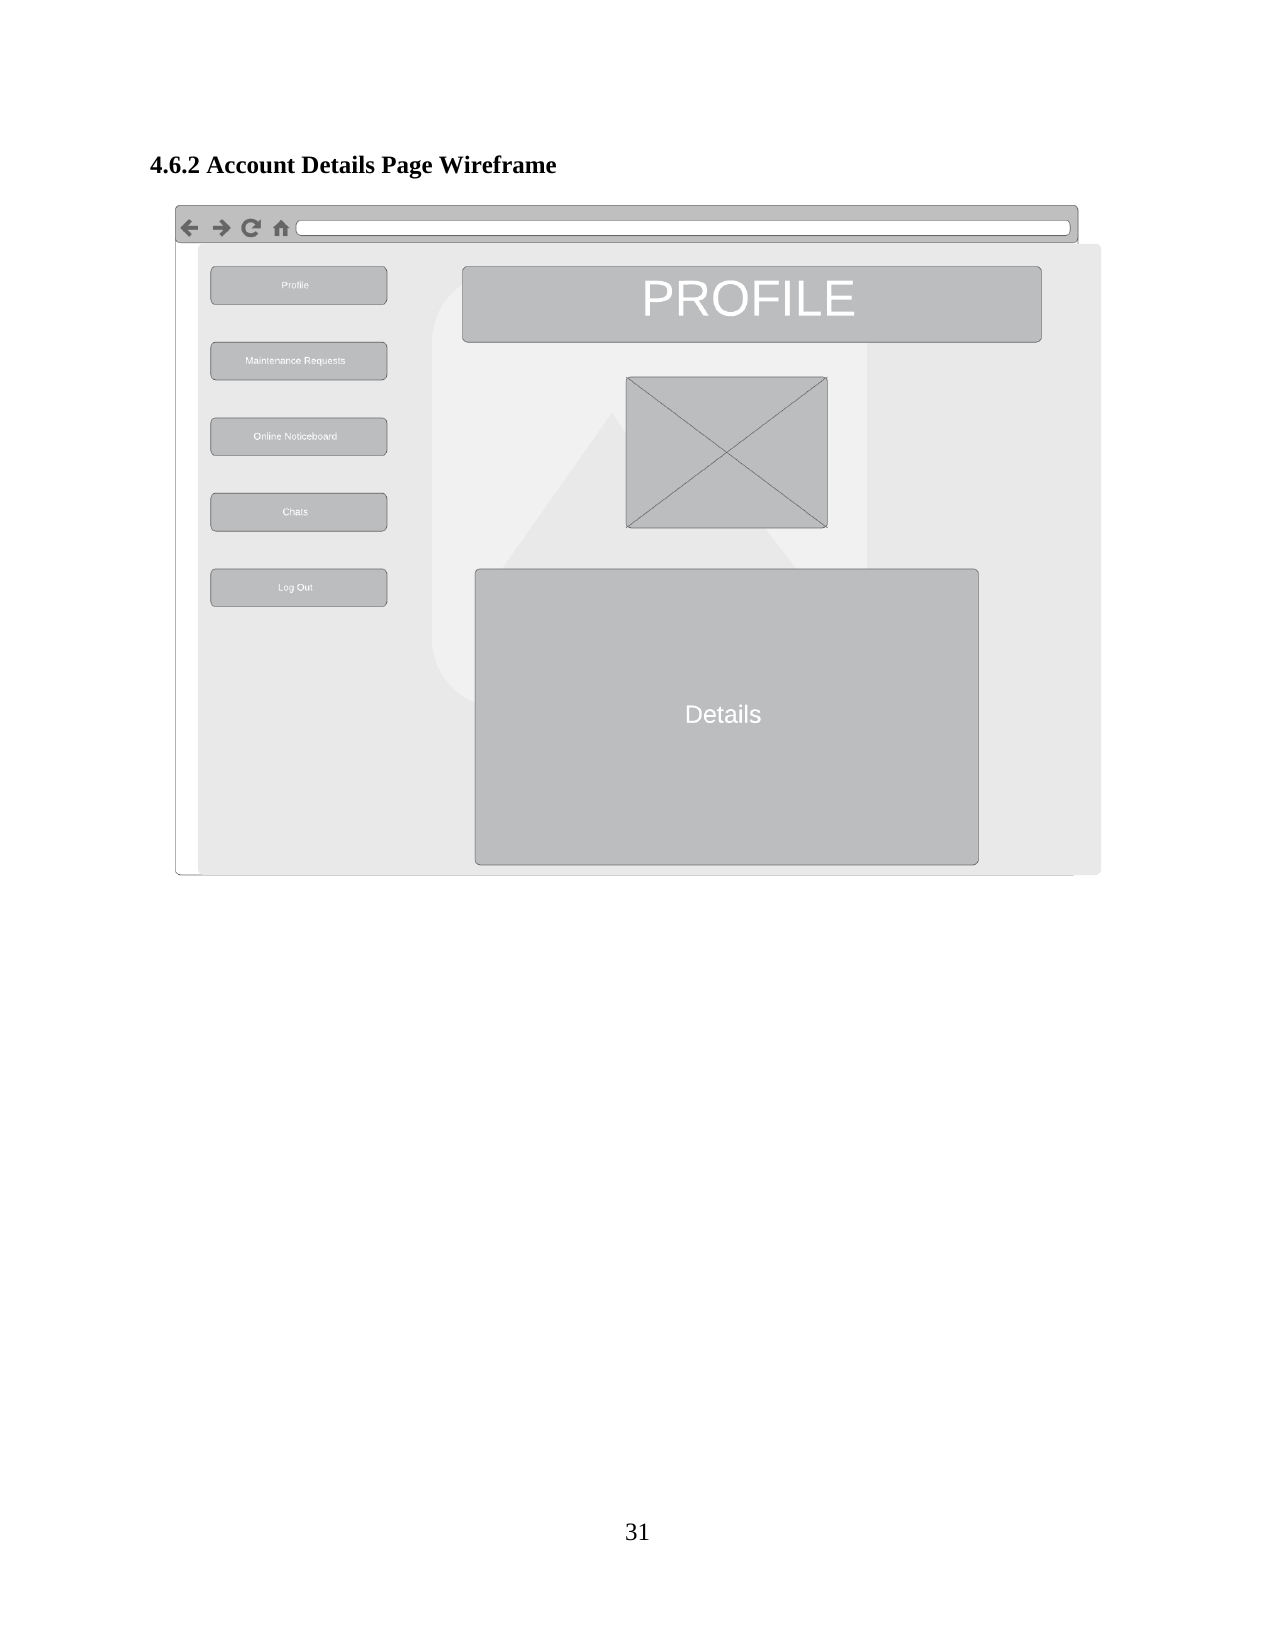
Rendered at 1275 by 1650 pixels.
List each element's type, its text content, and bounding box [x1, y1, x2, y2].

picture [150, 181, 1125, 896]
subtitle 4.6.2 Account Details Page Wireframe [150, 150, 1125, 179]
